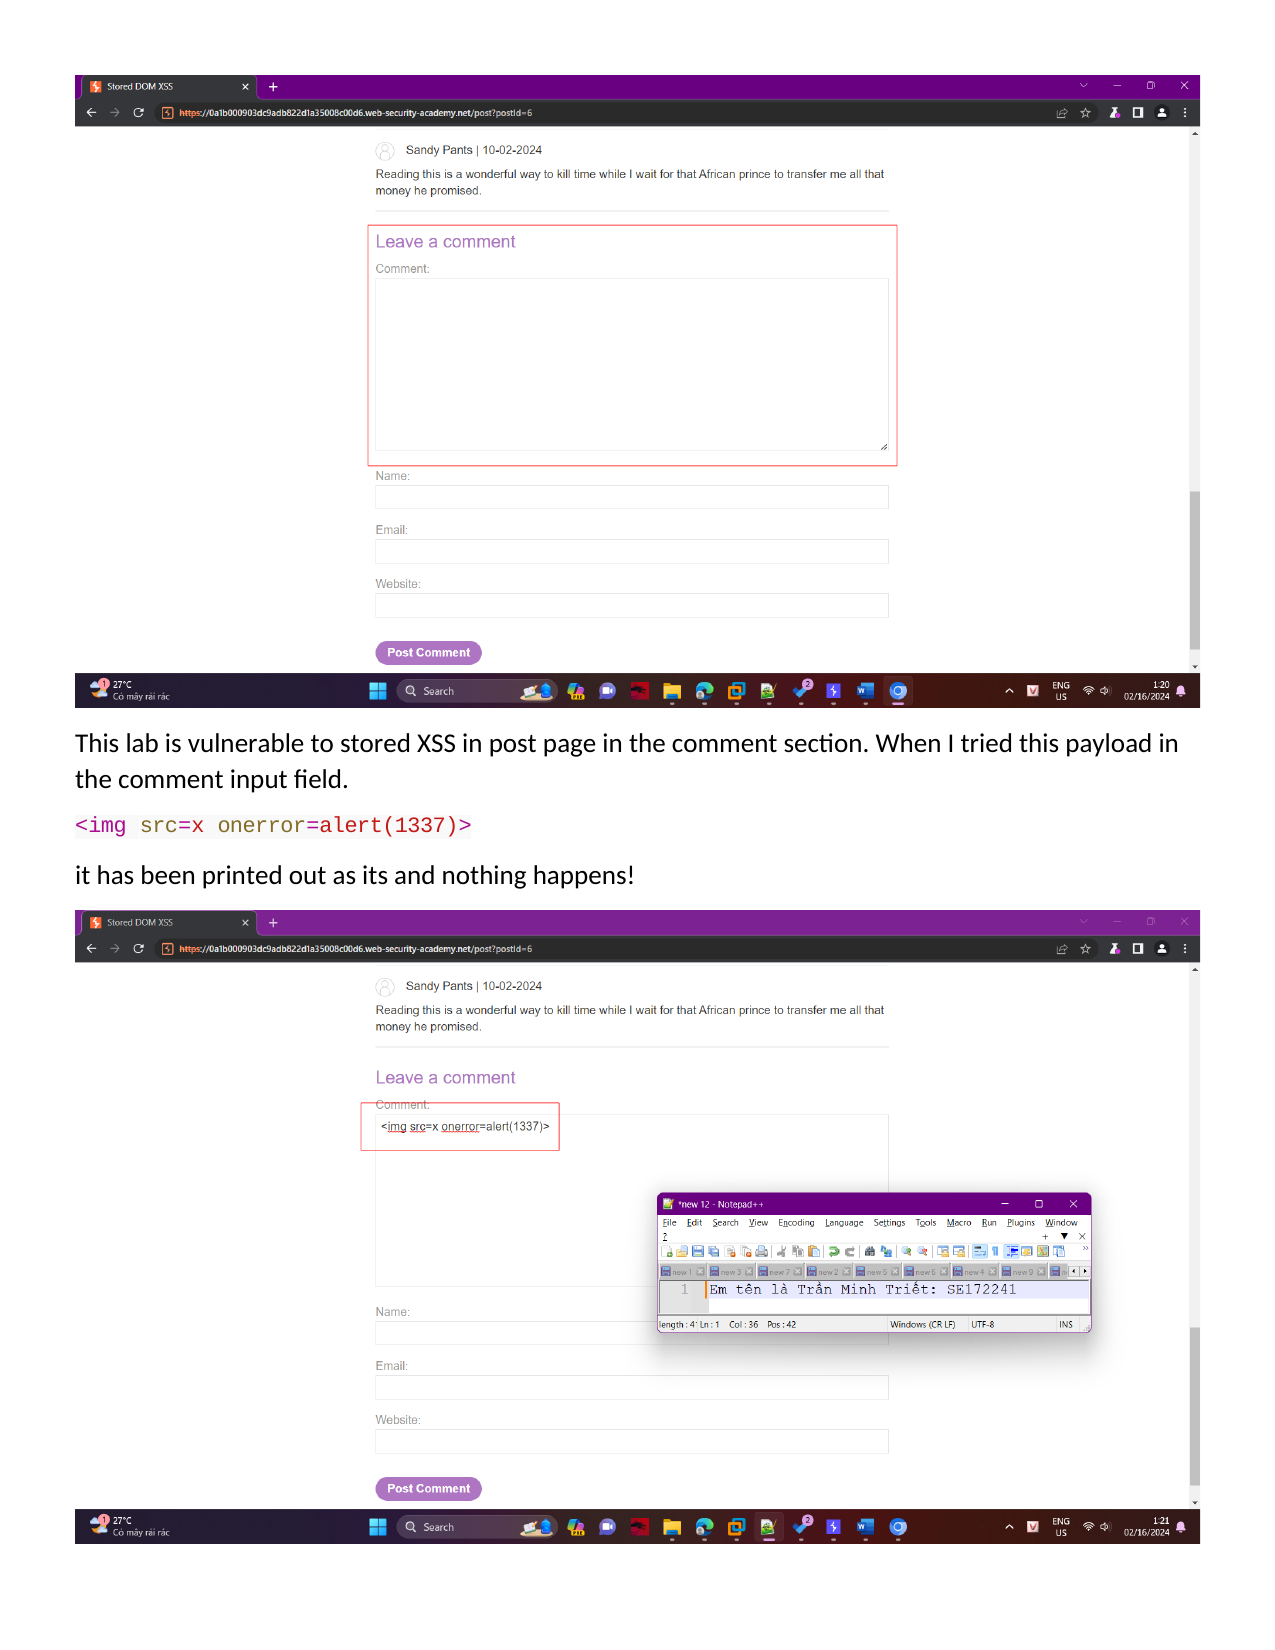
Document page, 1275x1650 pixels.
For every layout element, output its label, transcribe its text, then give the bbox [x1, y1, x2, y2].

picture [75, 75, 1200, 708]
text it has been printed out as its and nothing happens! [75, 858, 1200, 891]
picture [75, 910, 1200, 1544]
text <img src=x onerror=alert(1337)> [75, 814, 1200, 839]
text This lab is vulnerable to stored XSS in post page in the comment section. When I tried this payload in the comment input field. [75, 727, 1200, 795]
